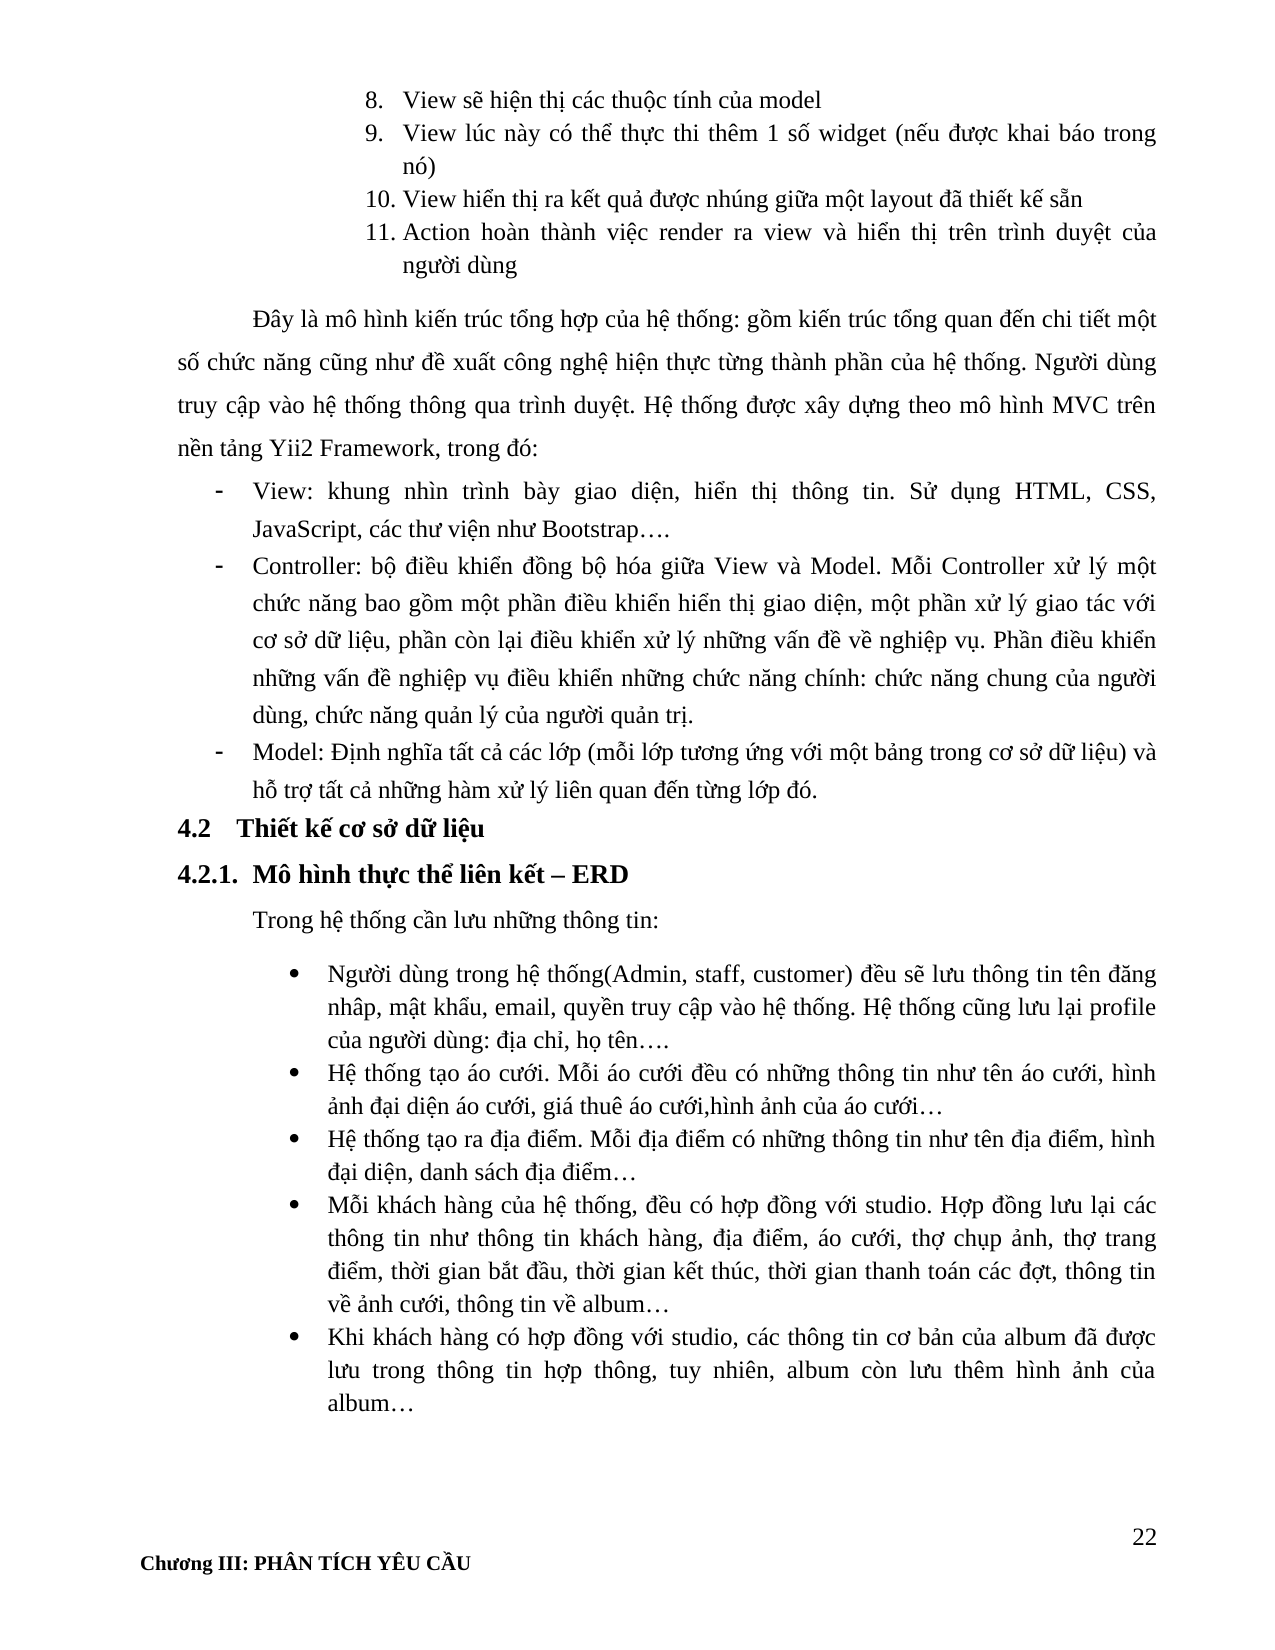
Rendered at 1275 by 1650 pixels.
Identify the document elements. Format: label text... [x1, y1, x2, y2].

list Action hoàn thành việc render ra view và hiển thị trên trình duyệt của người dùng [365, 217, 1157, 279]
list Thiết kế cơ sở dữ liệu [177, 812, 1157, 843]
list Người dùng trong hệ thống(Admin, staff, customer) đều sẽ lưu thông tin tên đăng nhâp, mật khẩu, email, quyền truy cập vào hệ thống. Hệ thống cũng lưu lại profile của người dùng: địa chỉ, họ tên…. [290, 959, 1157, 1054]
list Hệ thống tạo ra địa điểm. Mỗi địa điểm có những thông tin như tên địa điểm, hình đại diện, danh sách địa điểm… [290, 1124, 1157, 1186]
list View hiển thị ra kết quả được nhúng giữa một layout đã thiết kế sẵn [365, 184, 1157, 213]
list Model: Định nghĩa tất cả các lớp (mỗi lớp tương ứng với một bảng trong cơ sở dữ liệu) và hỗ trợ tất cả những hàm xử lý liên quan đến từng lớp đó. [215, 737, 1157, 803]
text Trong hệ thống cần lưu những thông tin: [177, 905, 1157, 934]
list Controller: bộ điều khiển đồng bộ hóa giữa View và Model. Mỗi Controller xử lý một chức năng bao gồm một phần điều khiển hiển thị giao diện, một phần xử lý giao tác với cơ sở dữ liệu, phần còn lại điều khiển xử lý những vấn đề về nghiệp vụ. Phần điều khiển những vấn đề nghiệp vụ điều khiển những chức năng chính: chức năng chung của người dùng, chức năng quản lý của người quản trị. [215, 551, 1157, 729]
list Mỗi khách hàng của hệ thống, đều có hợp đồng với studio. Hợp đồng lưu lại các thông tin như thông tin khách hàng, địa điểm, áo cưới, thợ chụp ảnh, thợ trang điểm, thời gian bắt đầu, thời gian kết thúc, thời gian thanh toán các đợt, thông tin về ảnh cưới, thông tin về album… [290, 1190, 1157, 1318]
list View lúc này có thể thực thi thêm 1 số widget (nếu được khai báo trong nó) [365, 118, 1157, 180]
list Hệ thống tạo áo cưới. Mỗi áo cưới đều có những thông tin như tên áo cưới, hình ảnh đại diện áo cưới, giá thuê áo cưới,hình ảnh của áo cưới… [290, 1058, 1157, 1120]
list Mô hình thực thể liên kết – ERD [177, 859, 1157, 890]
list View sẽ hiện thị các thuộc tính của model [365, 85, 1157, 114]
list Khi khách hàng có hợp đồng với studio, các thông tin cơ bản của album đã được lưu trong thông tin hợp thông, tuy nhiên, album còn lưu thêm hình ảnh của album… [290, 1322, 1157, 1417]
list View: khung nhìn trình bày giao diện, hiển thị thông tin. Sử dụng HTML, CSS, JavaScript, các thư viện như Bootstrap…. [215, 476, 1157, 542]
text Đây là mô hình kiến trúc tổng hợp của hệ thống: gồm kiến trúc tổng quan đến chi tiết một số chức năng cũng như đề xuất công nghệ hiện thực từng thành phần của hệ thống. Người dùng truy cập vào hệ thống thông qua trình duyệt. Hệ thống được xây dựng theo mô hình MVC trên nền tảng Yii2 Framework, trong đó: [177, 304, 1157, 462]
